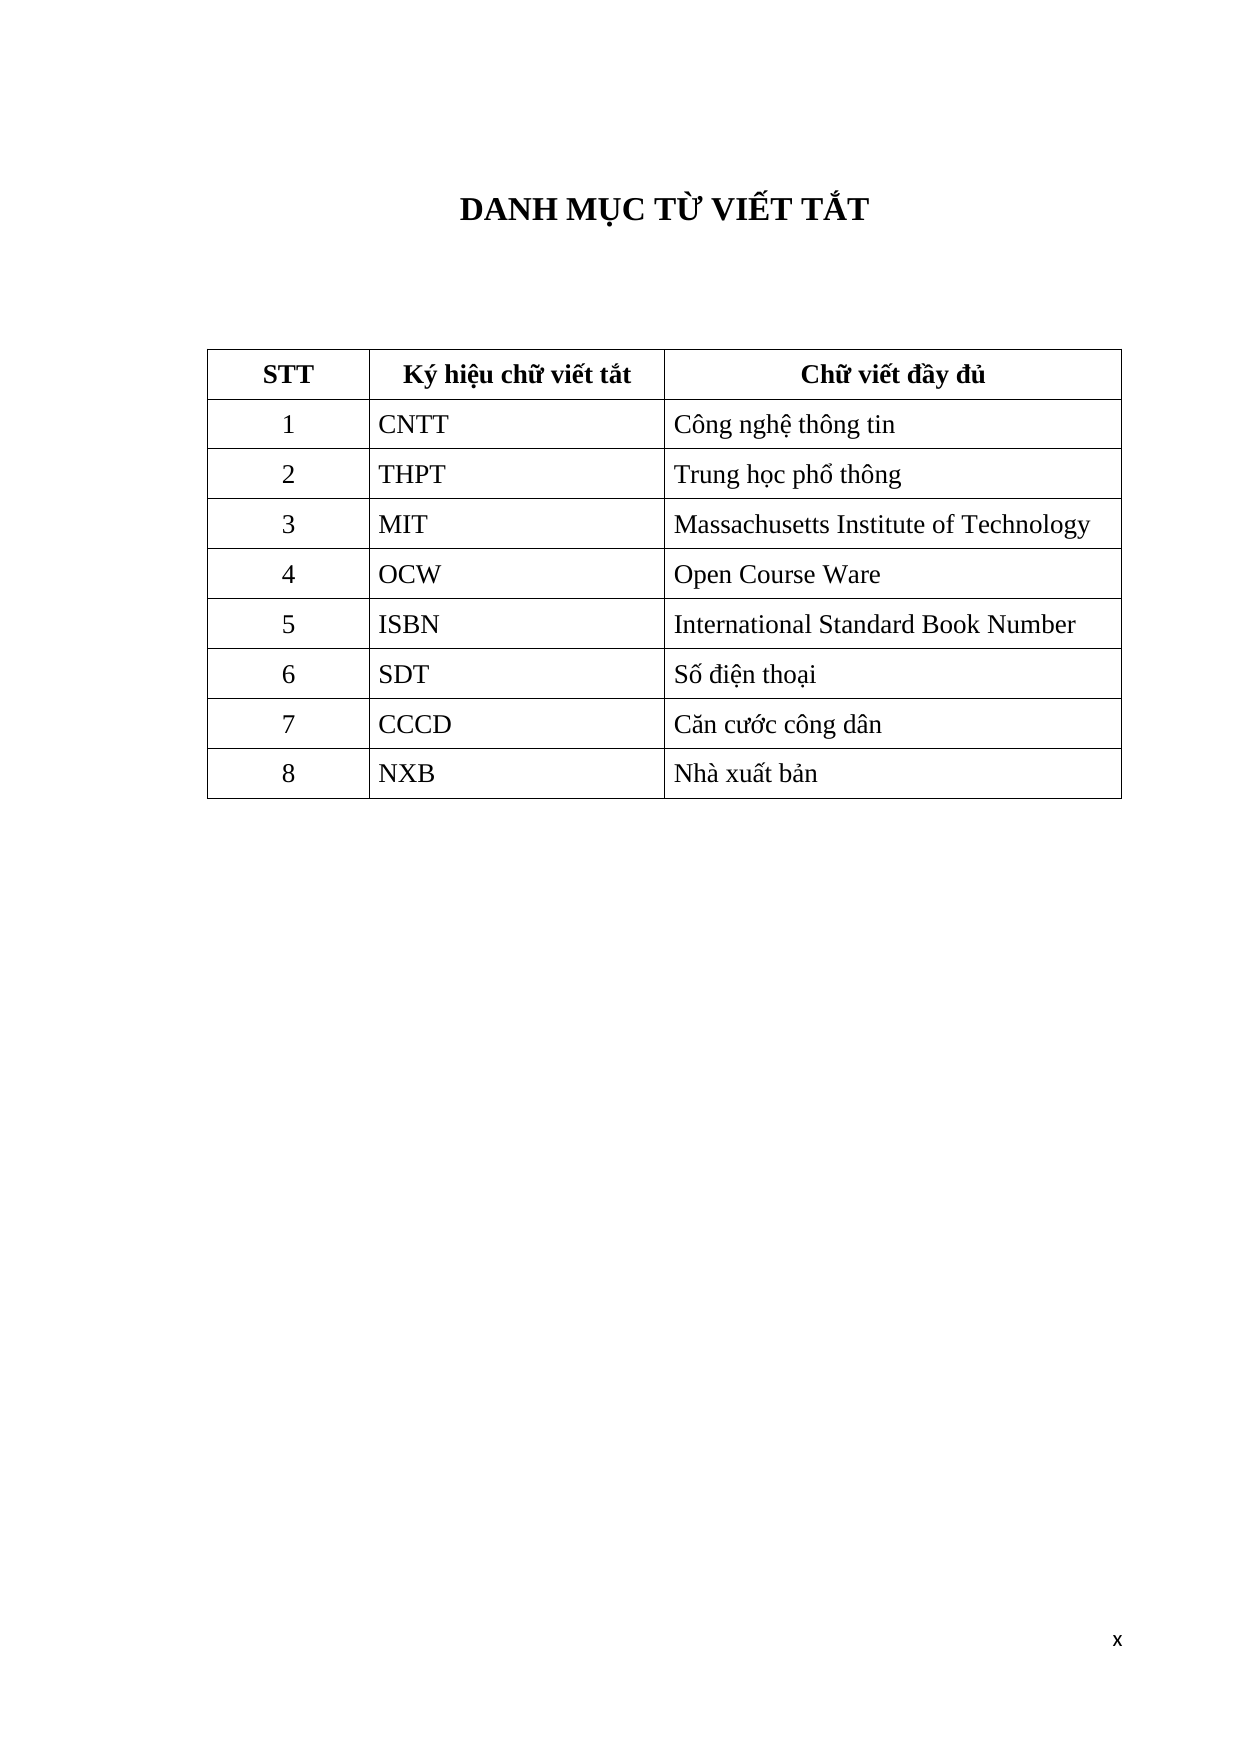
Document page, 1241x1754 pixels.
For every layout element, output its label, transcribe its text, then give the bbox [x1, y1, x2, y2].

table_cell 8 [208, 749, 369, 798]
table_cell NXB [370, 749, 664, 798]
table_cell 6 [208, 649, 369, 698]
table_cell Open Course Ware [665, 549, 1121, 598]
table_cell International Standard Book Number [665, 599, 1121, 648]
table_cell 3 [208, 499, 369, 548]
table_cell Nhà xuất bản [665, 749, 1121, 798]
table_cell 4 [208, 549, 369, 598]
table_cell Căn cước công dân [665, 699, 1121, 748]
table_cell CNTT [370, 400, 664, 448]
table_header STT [208, 350, 369, 398]
table_cell 1 [208, 400, 369, 448]
table_cell CCCD [370, 699, 664, 748]
table_cell MIT [370, 499, 664, 548]
table_cell Trung học phổ thông [665, 449, 1121, 498]
table_cell 2 [208, 449, 369, 498]
table_cell OCW [370, 549, 664, 598]
subtitle DANH MỤC TỪ VIẾT TẮT [207, 190, 1122, 228]
table_cell Massachusetts Institute of Technology [665, 499, 1121, 548]
table_cell Số điện thoại [665, 649, 1121, 698]
table_header Chữ viết đầy đủ [665, 350, 1121, 398]
table_cell THPT [370, 449, 664, 498]
table_cell SDT [370, 649, 664, 698]
table_cell 7 [208, 699, 369, 748]
table_cell 5 [208, 599, 369, 648]
table_cell ISBN [370, 599, 664, 648]
table_cell Công nghệ thông tin [665, 400, 1121, 448]
table_header Ký hiệu chữ viết tắt [370, 350, 664, 398]
